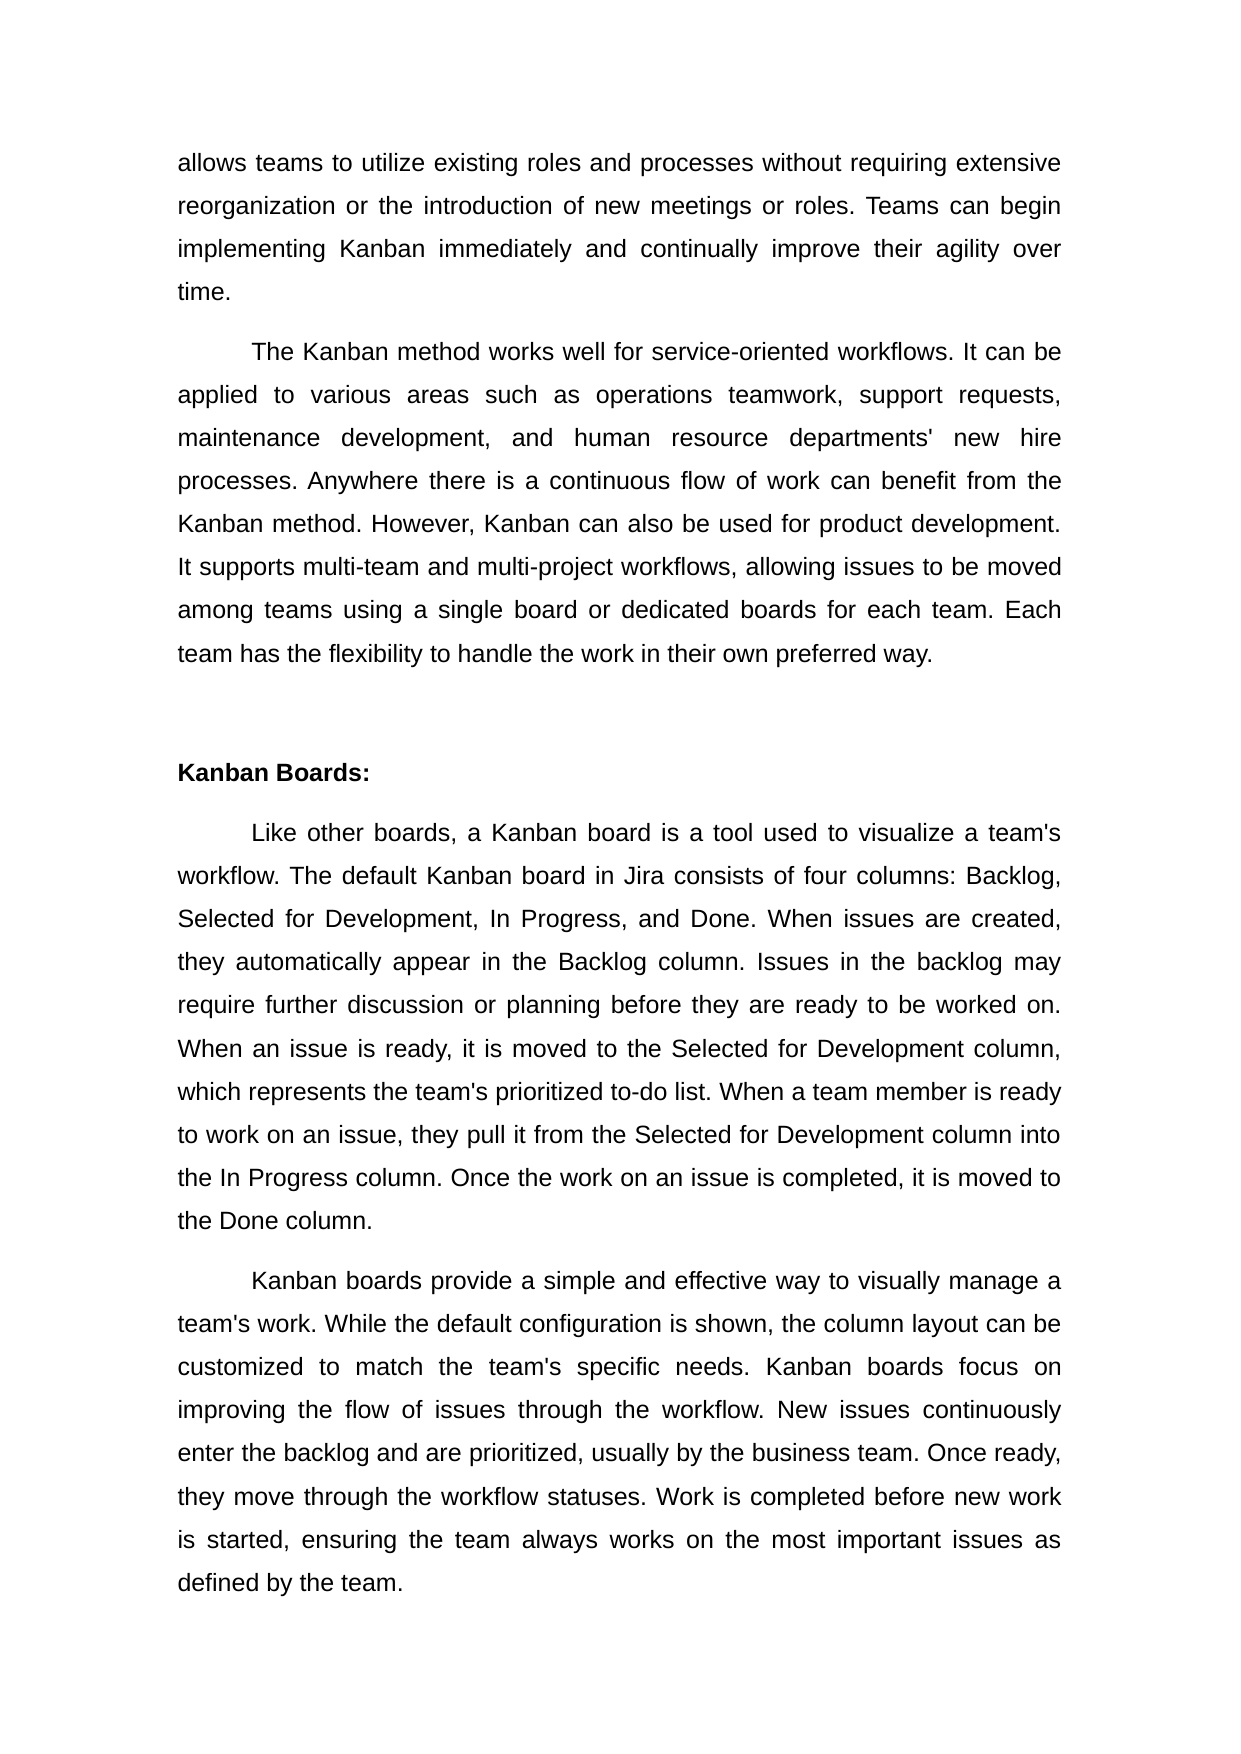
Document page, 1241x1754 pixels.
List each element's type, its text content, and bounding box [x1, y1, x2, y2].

text Like other boards, a Kanban board is a tool used to visualize a team's workflow. The default Kanban board in Jira consists of four columns: Backlog, Selected for Development, In Progress, and Done. When issues are created, they automatically appear in the Backlog column. Issues in the backlog may require further discussion or planning before they are ready to be worked on. When an issue is ready, it is moved to the Selected for Development column, which represents the team's prioritized to-do list. When a team member is ready to work on an issue, they pull it from the Selected for Development column into the In Progress column. Once the work on an issue is completed, it is moved to the Done column. [177, 818, 1063, 1235]
text The Kanban method works well for service-oriented workflows. It can be applied to various areas such as operations teamwork, support requests, maintenance development, and human resource departments' new hire processes. Anywhere there is a continuous flow of work can benefit from the Kanban method. However, Kanban can also be used for product development. It supports multi-team and multi-project workflows, allowing issues to be moved among teams using a single board or dedicated boards for each team. Each team has the flexibility to handle the work in their own preferred way. [177, 337, 1063, 667]
text Kanban Boards: [177, 758, 1063, 787]
text Kanban boards provide a simple and effective way to visually manage a team's work. While the default configuration is shown, the column layout can be customized to match the team's specific needs. Kanban boards focus on improving the flow of issues through the workflow. New issues continuously enter the backlog and are prioritized, usually by the business team. Once ready, they move through the workflow statuses. Work is completed before new work is started, ensuring the team always works on the most important issues as defined by the team. [177, 1266, 1063, 1597]
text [177, 148, 1063, 306]
